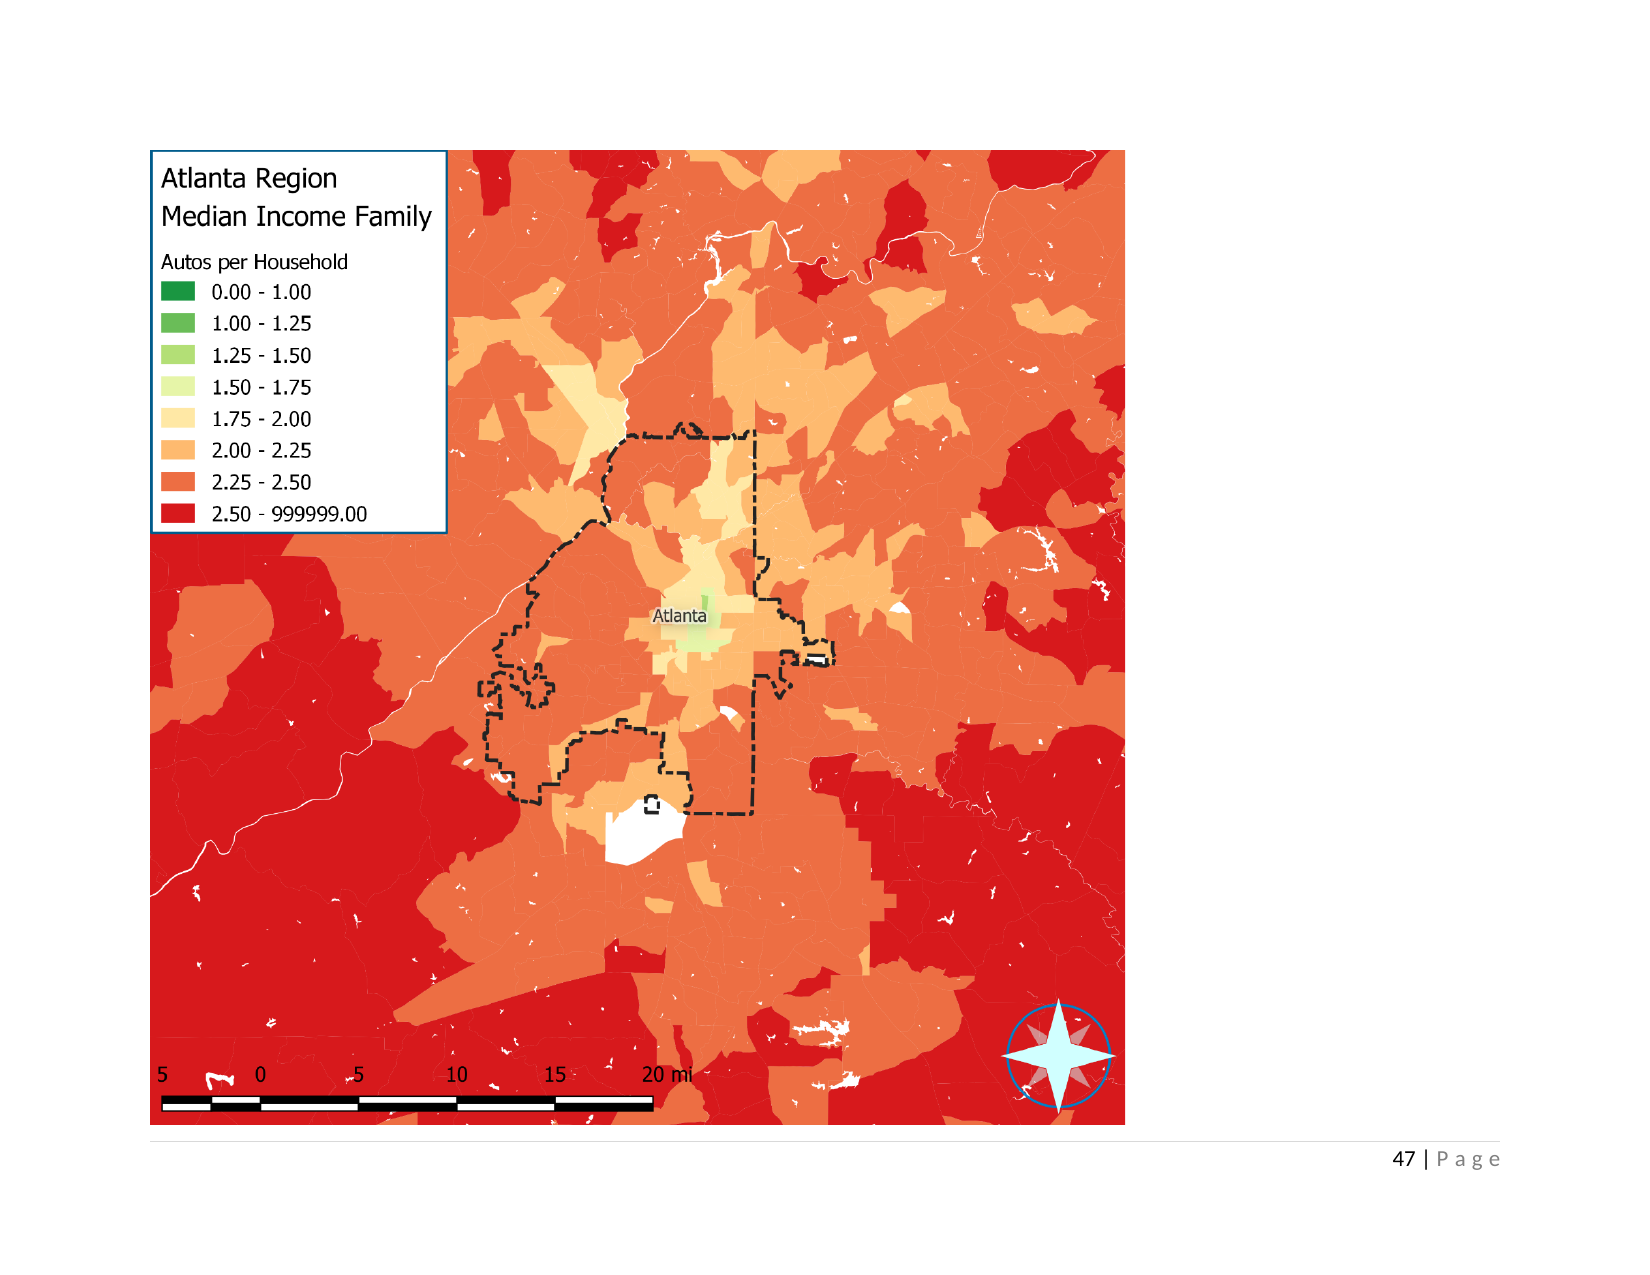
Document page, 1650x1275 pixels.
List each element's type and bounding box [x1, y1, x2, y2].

picture [153, 152, 445, 531]
picture [150, 150, 1125, 1125]
